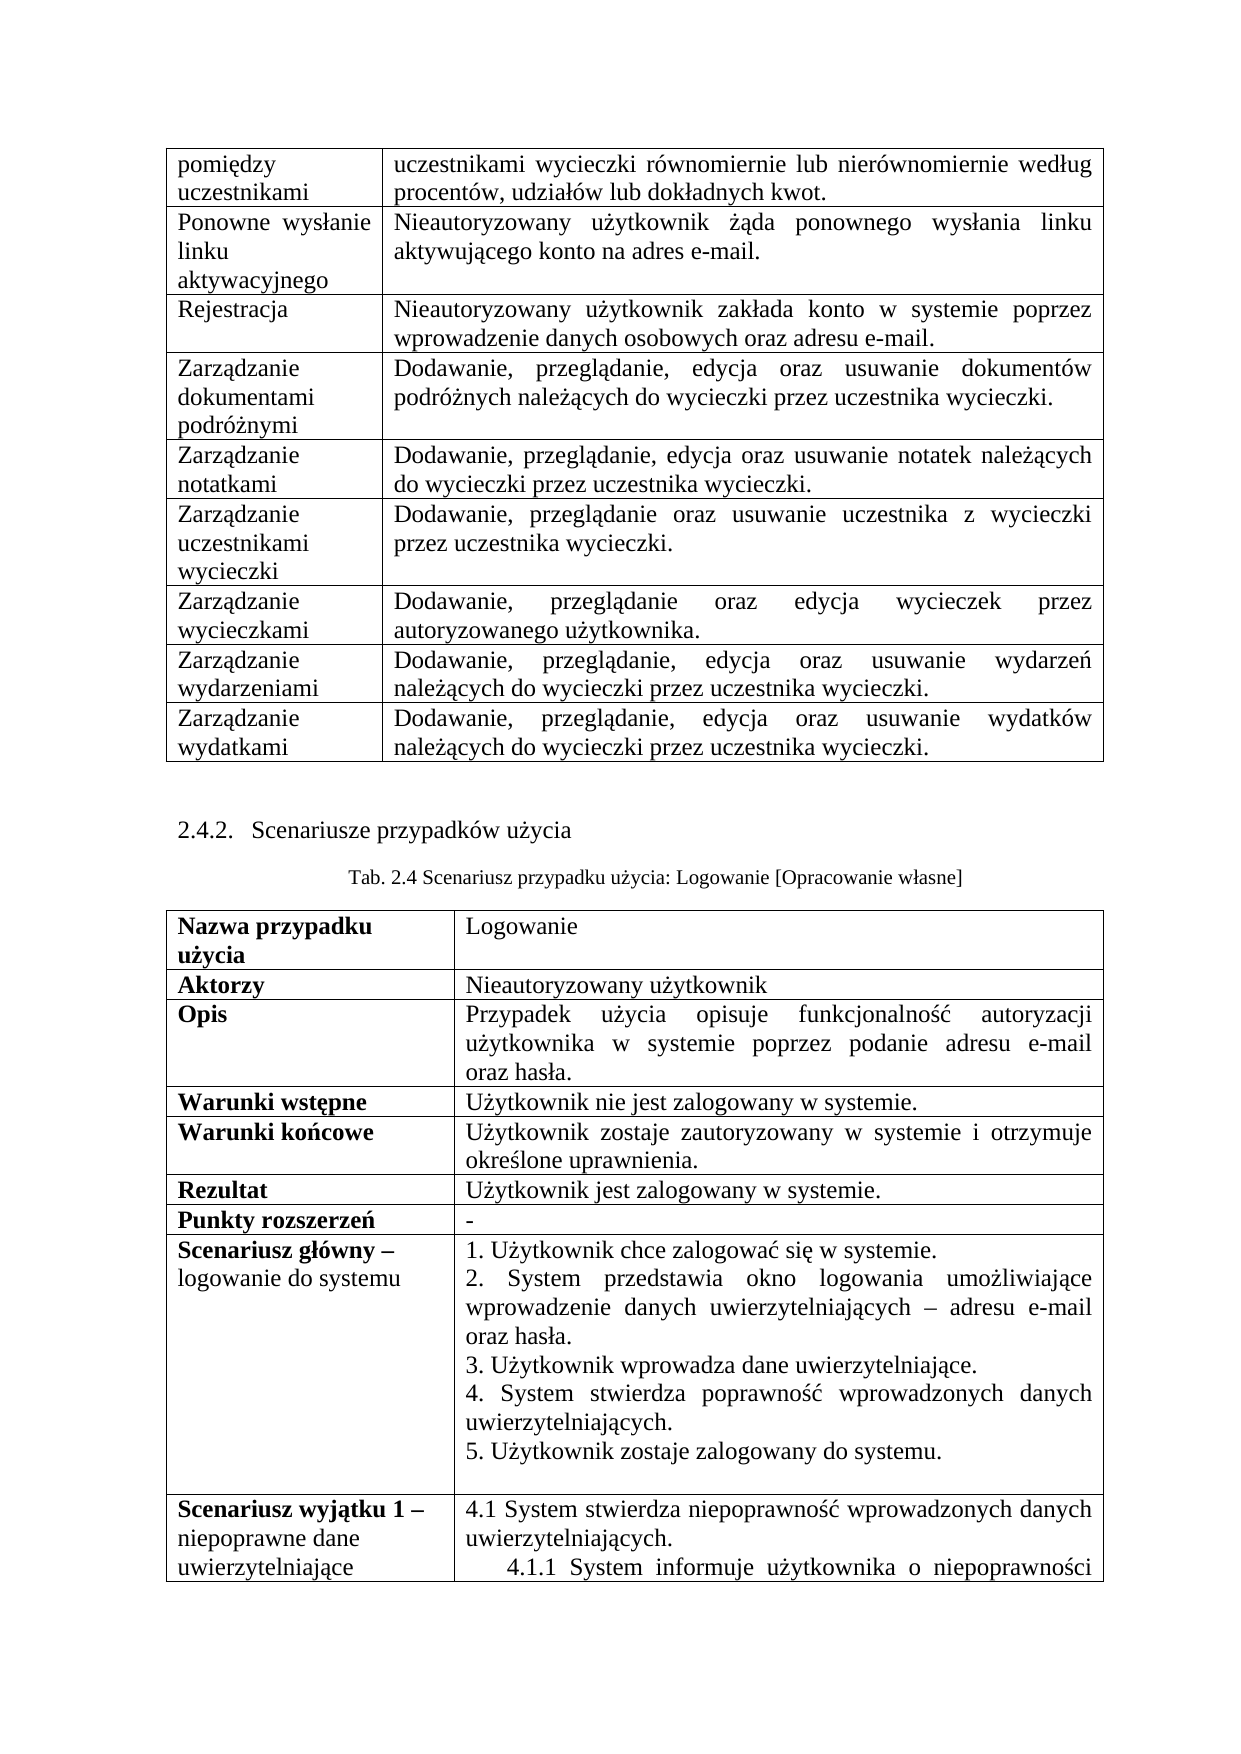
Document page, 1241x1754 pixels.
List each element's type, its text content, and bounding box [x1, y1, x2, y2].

table_cell Zarządzanie notatkami [167, 440, 382, 498]
table_header Logowanie [455, 911, 1103, 969]
table_cell Warunki wstępne [167, 1087, 454, 1116]
table_cell Użytkownik nie jest zalogowany w systemie. [455, 1087, 1103, 1116]
table_cell Nieautoryzowany użytkownik [455, 970, 1103, 998]
table_cell 1. Użytkownik chce zalogować się w systemie. 2. System przedstawia okno logowania umożliwiające wprowadzenie danych uwierzytelniających – adresu e-mail oraz hasła. 3. Użytkownik wprowadza dane uwierzytelniające. 4. System stwierdza poprawność wprowadzonych danych uwierzytelniających. 5. Użytkownik zostaje zalogowany do systemu. [455, 1235, 1103, 1493]
table_cell Dodawanie, przeglądanie, edycja oraz usuwanie wydatków należących do wycieczki przez uczestnika wycieczki. [383, 703, 1103, 761]
table_cell Nieautoryzowany użytkownik żąda ponownego wysłania linku aktywującego konto na adres e-mail. [383, 207, 1103, 293]
table_cell Ponowne wysłanie linku aktywacyjnego [167, 207, 382, 293]
table_cell Zarządzanie wydatkami [167, 703, 382, 761]
table_cell Dodawanie, przeglądanie, edycja oraz usuwanie notatek należących do wycieczki przez uczestnika wycieczki. [383, 440, 1103, 498]
table_cell Punkty rozszerzeń [167, 1205, 454, 1234]
table_cell Zarządzanie wydarzeniami [167, 645, 382, 702]
table_cell Użytkownik zostaje zautoryzowany w systemie i otrzymuje określone uprawnienia. [455, 1117, 1103, 1174]
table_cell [455, 1495, 1103, 1581]
subtitle Scenariusze przypadków użycia [177, 816, 1092, 844]
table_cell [167, 1495, 454, 1581]
table_cell Nieautoryzowany użytkownik zakłada konto w systemie poprzez wprowadzenie danych osobowych oraz adresu e-mail. [383, 295, 1103, 352]
table_cell Zarządzanie dokumentami podróżnymi [167, 353, 382, 439]
table_cell Dodawanie, przeglądanie, edycja oraz usuwanie wydarzeń należących do wycieczki przez uczestnika wycieczki. [383, 645, 1103, 702]
table_cell Przypadek użycia opisuje funkcjonalność autoryzacji użytkownika w systemie poprzez podanie adresu e-mail oraz hasła. [455, 1000, 1103, 1086]
table_cell Scenariusz główny – logowanie do systemu [167, 1235, 454, 1493]
table_cell Opis [167, 1000, 454, 1086]
table_cell - [455, 1205, 1103, 1234]
table_cell Zarządzanie wycieczkami [167, 586, 382, 644]
table_cell Dodawanie, przeglądanie oraz usuwanie uczestnika z wycieczki przez uczestnika wycieczki. [383, 499, 1103, 585]
table_cell Warunki końcowe [167, 1117, 454, 1174]
table_cell Dodawanie, przeglądanie oraz edycja wycieczek przez autoryzowanego użytkownika. [383, 586, 1103, 644]
table_cell Zarządzanie uczestnikami wycieczki [167, 499, 382, 585]
table_cell Dodawanie, przeglądanie, edycja oraz usuwanie dokumentów podróżnych należących do wycieczki przez uczestnika wycieczki. [383, 353, 1103, 439]
table_cell Użytkownik jest zalogowany w systemie. [455, 1175, 1103, 1204]
table_cell Rejestracja [167, 295, 382, 352]
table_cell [383, 149, 1103, 206]
table_header Nazwa przypadku użycia [167, 911, 454, 969]
table_cell Rezultat [167, 1175, 454, 1204]
table_cell Aktorzy [167, 970, 454, 998]
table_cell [167, 149, 382, 206]
